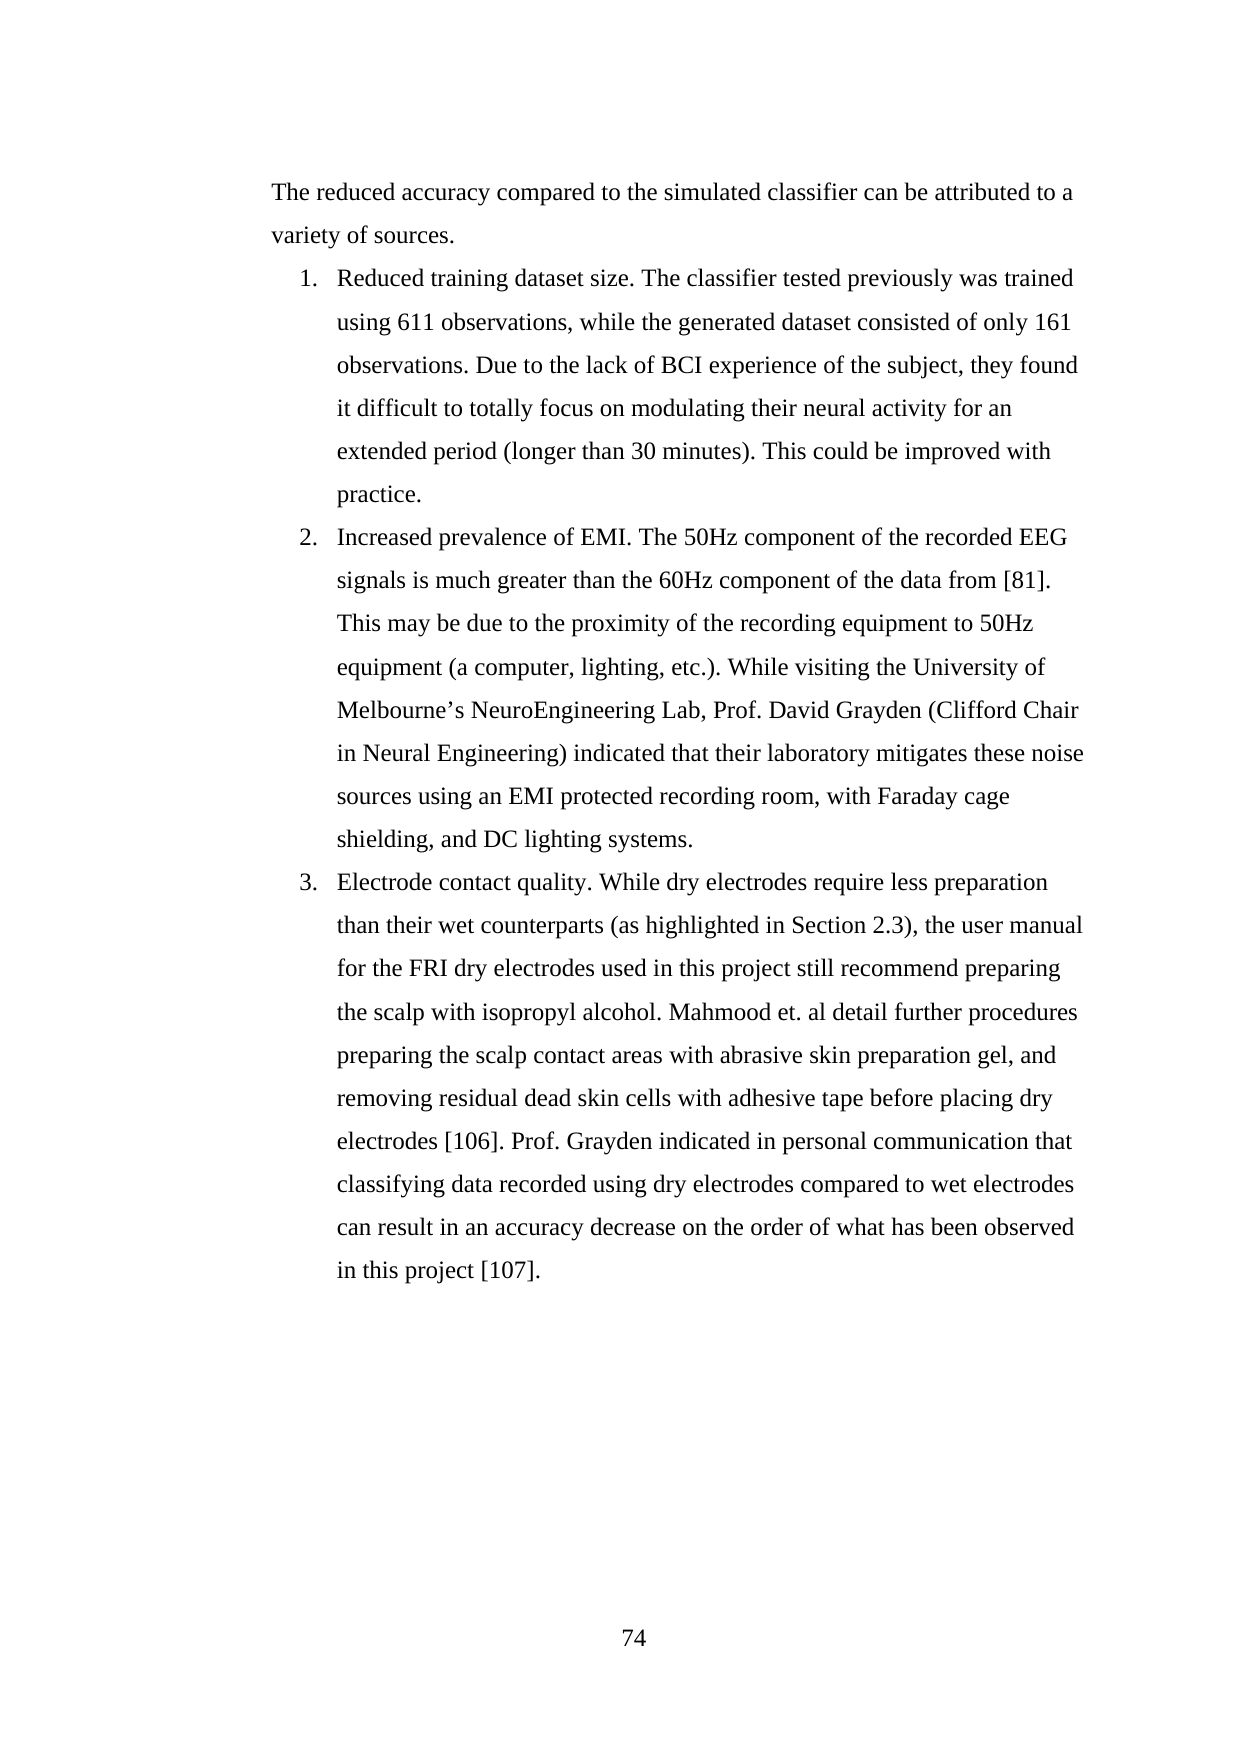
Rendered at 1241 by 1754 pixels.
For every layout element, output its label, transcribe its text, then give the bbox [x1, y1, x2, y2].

text The reduced accuracy compared to the simulated classifier can be attributed to a variety of sources. [271, 177, 1090, 249]
list Reduced training dataset size. The classifier tested previously was trained using 611 observations, while the generated dataset consisted of only 161 observations. Due to the lack of BCI experience of the subject, they found it difficult to totally focus on modulating their neural activity for an extended period (longer than 30 minutes). This could be improved with practice. [299, 263, 1090, 508]
list Increased prevalence of EMI. The 50Hz component of the recorded EEG signals is much greater than the 60Hz component of the data from [81]. This may be due to the proximity of the recording equipment to 50Hz equipment (a computer, lighting, etc.). While visiting the University of Melbourne’s NeuroEngineering Lab, Prof. David Grayden (Clifford Chair in Neural Engineering) indicated that their laboratory mitigates these noise sources using an EMI protected recording room, with Faraday cage shielding, and DC lighting systems. [299, 522, 1090, 853]
list Electrode contact quality. While dry electrodes require less preparation than their wet counterparts (as highlighted in Section 2.3), the user manual for the FRI dry electrodes used in this project still recommend preparing the scalp with isopropyl alcohol. Mahmood et. al detail further procedures preparing the scalp contact areas with abrasive skin preparation gel, and removing residual dead skin cells with adhesive tape before placing dry electrodes [106]. Prof. Grayden indicated in personal communication that classifying data recorded using dry electrodes compared to wet electrodes can result in an accuracy decrease on the order of what has been observed in this project [107]. [299, 867, 1090, 1284]
